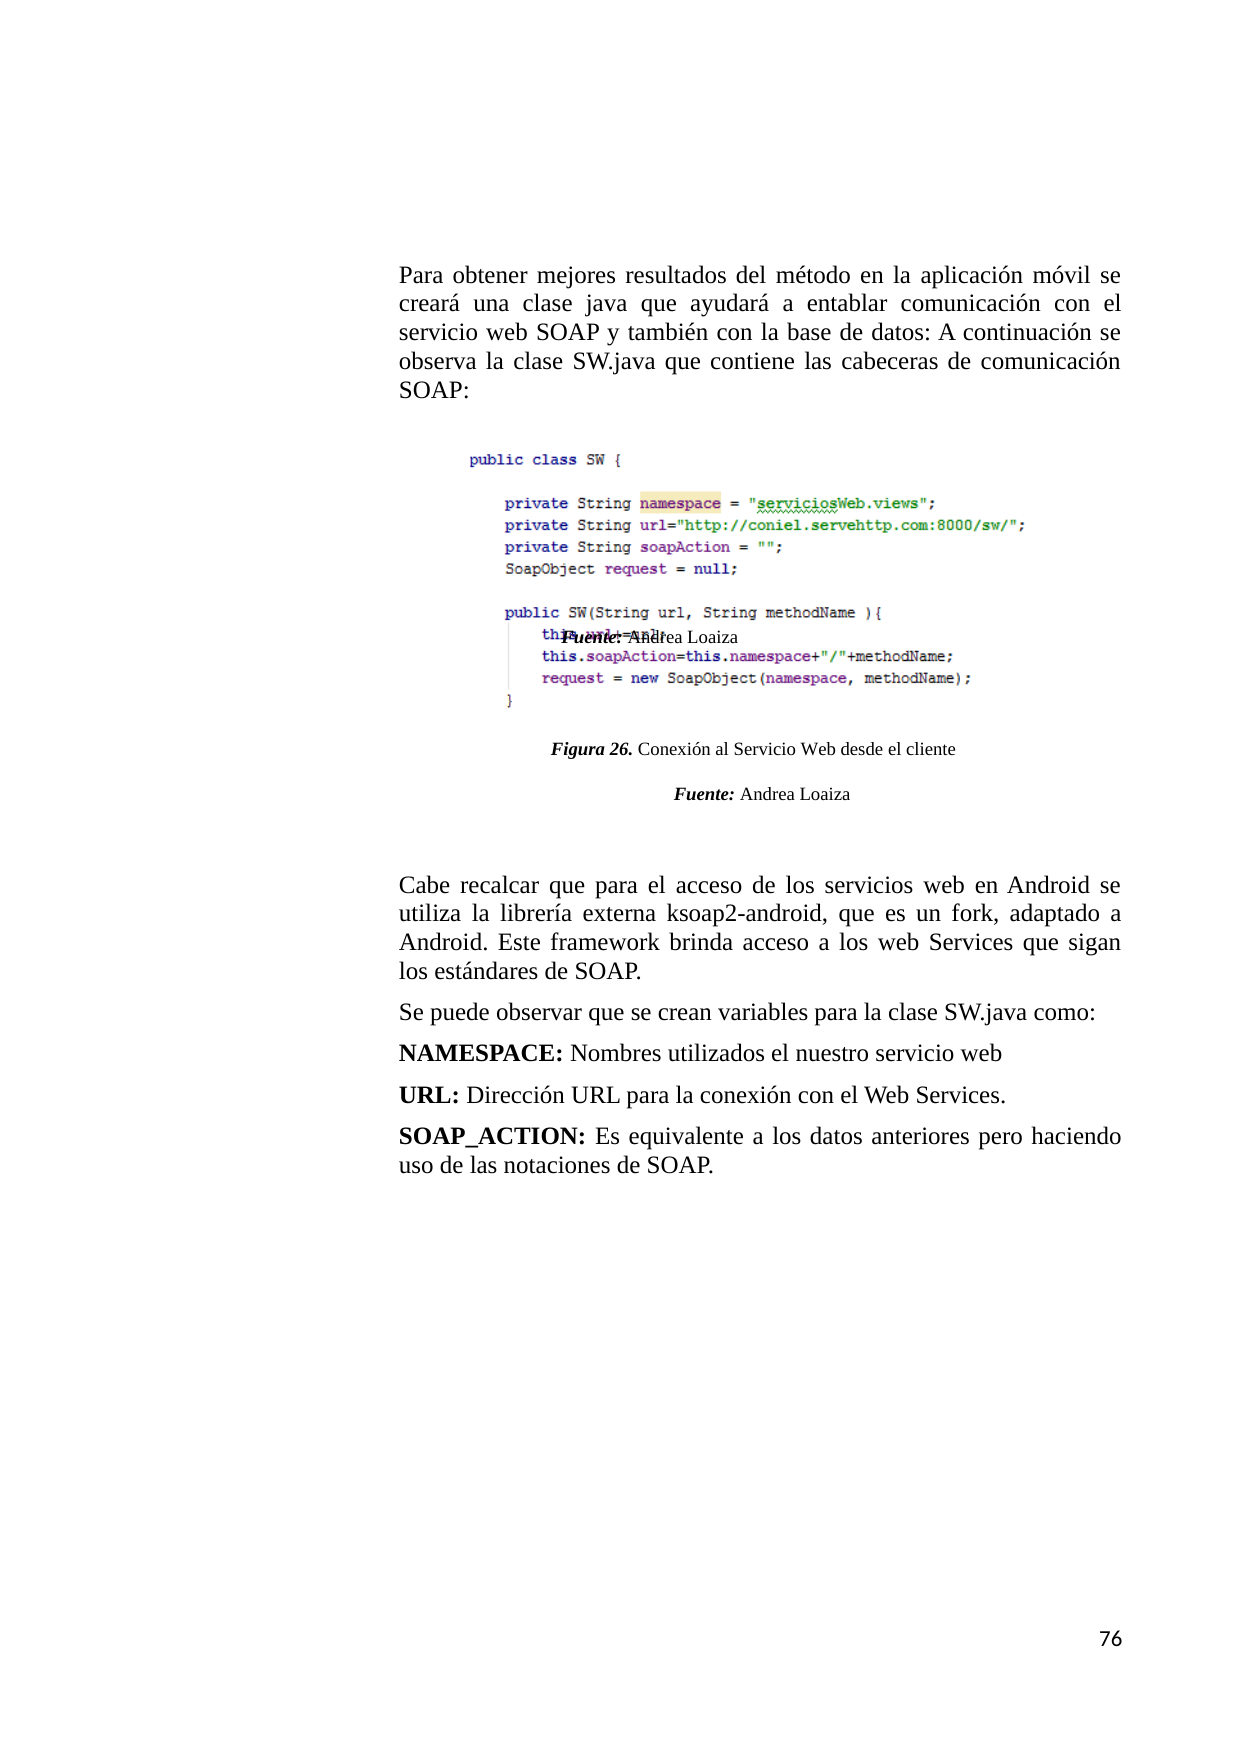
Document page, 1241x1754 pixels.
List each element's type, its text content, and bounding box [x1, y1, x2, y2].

picture [470, 437, 1037, 728]
text URL: Dirección URL para la conexión con el Web Services. [399, 1080, 1122, 1108]
text Para obtener mejores resultados del método en la aplicación móvil se creará una clase java que ayudará a entablar comunicación con el servicio web SOAP y también con la base de datos: A continuación se observa la clase SW.java que contiene las cabeceras de comunicación SOAP: [399, 260, 1122, 403]
text SOAP_ACTION: Es equivalente a los datos anteriores pero haciendo uso de las notaciones de SOAP. [399, 1121, 1122, 1178]
text Se puede observar que se crean variables para la clase SW.java como: [399, 997, 1122, 1026]
text NAMESPACE: Nombres utilizados el nuestro servicio web [399, 1038, 1122, 1067]
text Cabe recalcar que para el acceso de los servicios web en Android se utiliza la librería externa ksoap2-android, que es un fork, adaptado a Android. Este framework brinda acceso a los web Services que sigan los estándares de SOAP. [399, 870, 1122, 985]
